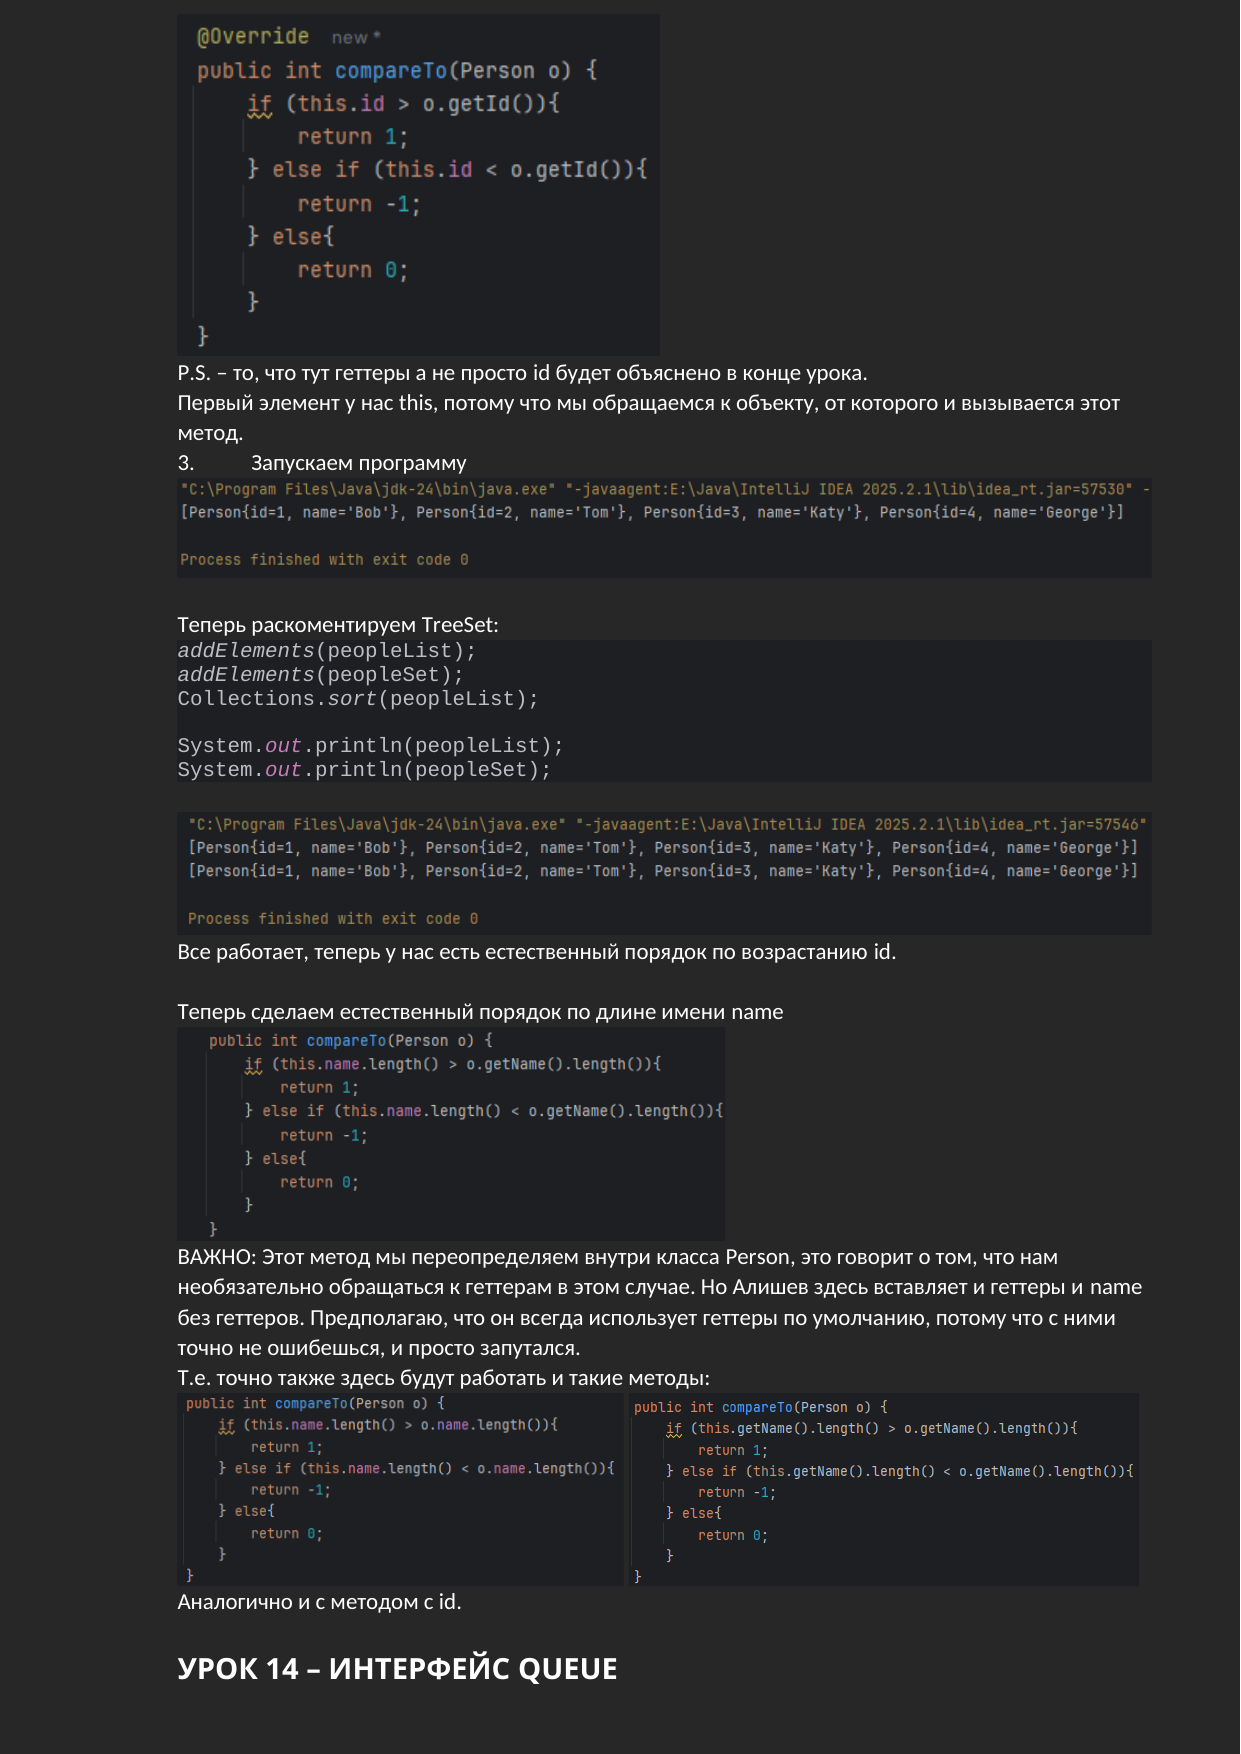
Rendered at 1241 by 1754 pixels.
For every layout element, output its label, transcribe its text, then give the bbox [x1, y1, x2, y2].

picture [628, 1393, 1139, 1586]
picture [177, 1027, 726, 1241]
text addElements(peopleList); addElements(peopleSet); Collections.sort(peopleList); System.out.println(peopleList); System.out.println(peopleSet); [177, 640, 1152, 782]
picture [177, 14, 660, 356]
picture [177, 478, 1152, 578]
text Теперь сделаем естественный порядок по длине имени name [177, 997, 1152, 1025]
text Первый элемент у нас this, потому что мы обращаемся к объекту, от которого и вызывается этот метод. [177, 388, 1152, 446]
text ВАЖНО: Этот метод мы переопределяем внутри класса Person, это говорит о том, что нам необязательно обращаться к геттерам в этом случае. Но Алишев здесь вставляет и геттеры и name без геттеров. Предполагаю, что он всегда использует геттеры по умолчанию, потому что с ними точно не ошибешься, и просто запутался. [177, 1242, 1152, 1361]
list Запускаем программу [177, 448, 1152, 476]
text УРОК 14 – ИНТЕРФЕЙС QUEUE [177, 1648, 1152, 1688]
picture [177, 1393, 624, 1586]
text Теперь раскоментируем TreeSet: [177, 610, 1152, 638]
picture [177, 812, 1152, 935]
text Все работает, теперь у нас есть естественный порядок по возрастанию id. [177, 937, 1152, 965]
text P.S. – то, что тут геттеры а не просто id будет объяснено в конце урока. [177, 358, 1152, 386]
text Т.е. точно также здесь будут работать и такие методы: [177, 1363, 1152, 1391]
text Аналогично и с методом с id. [177, 1587, 1152, 1616]
